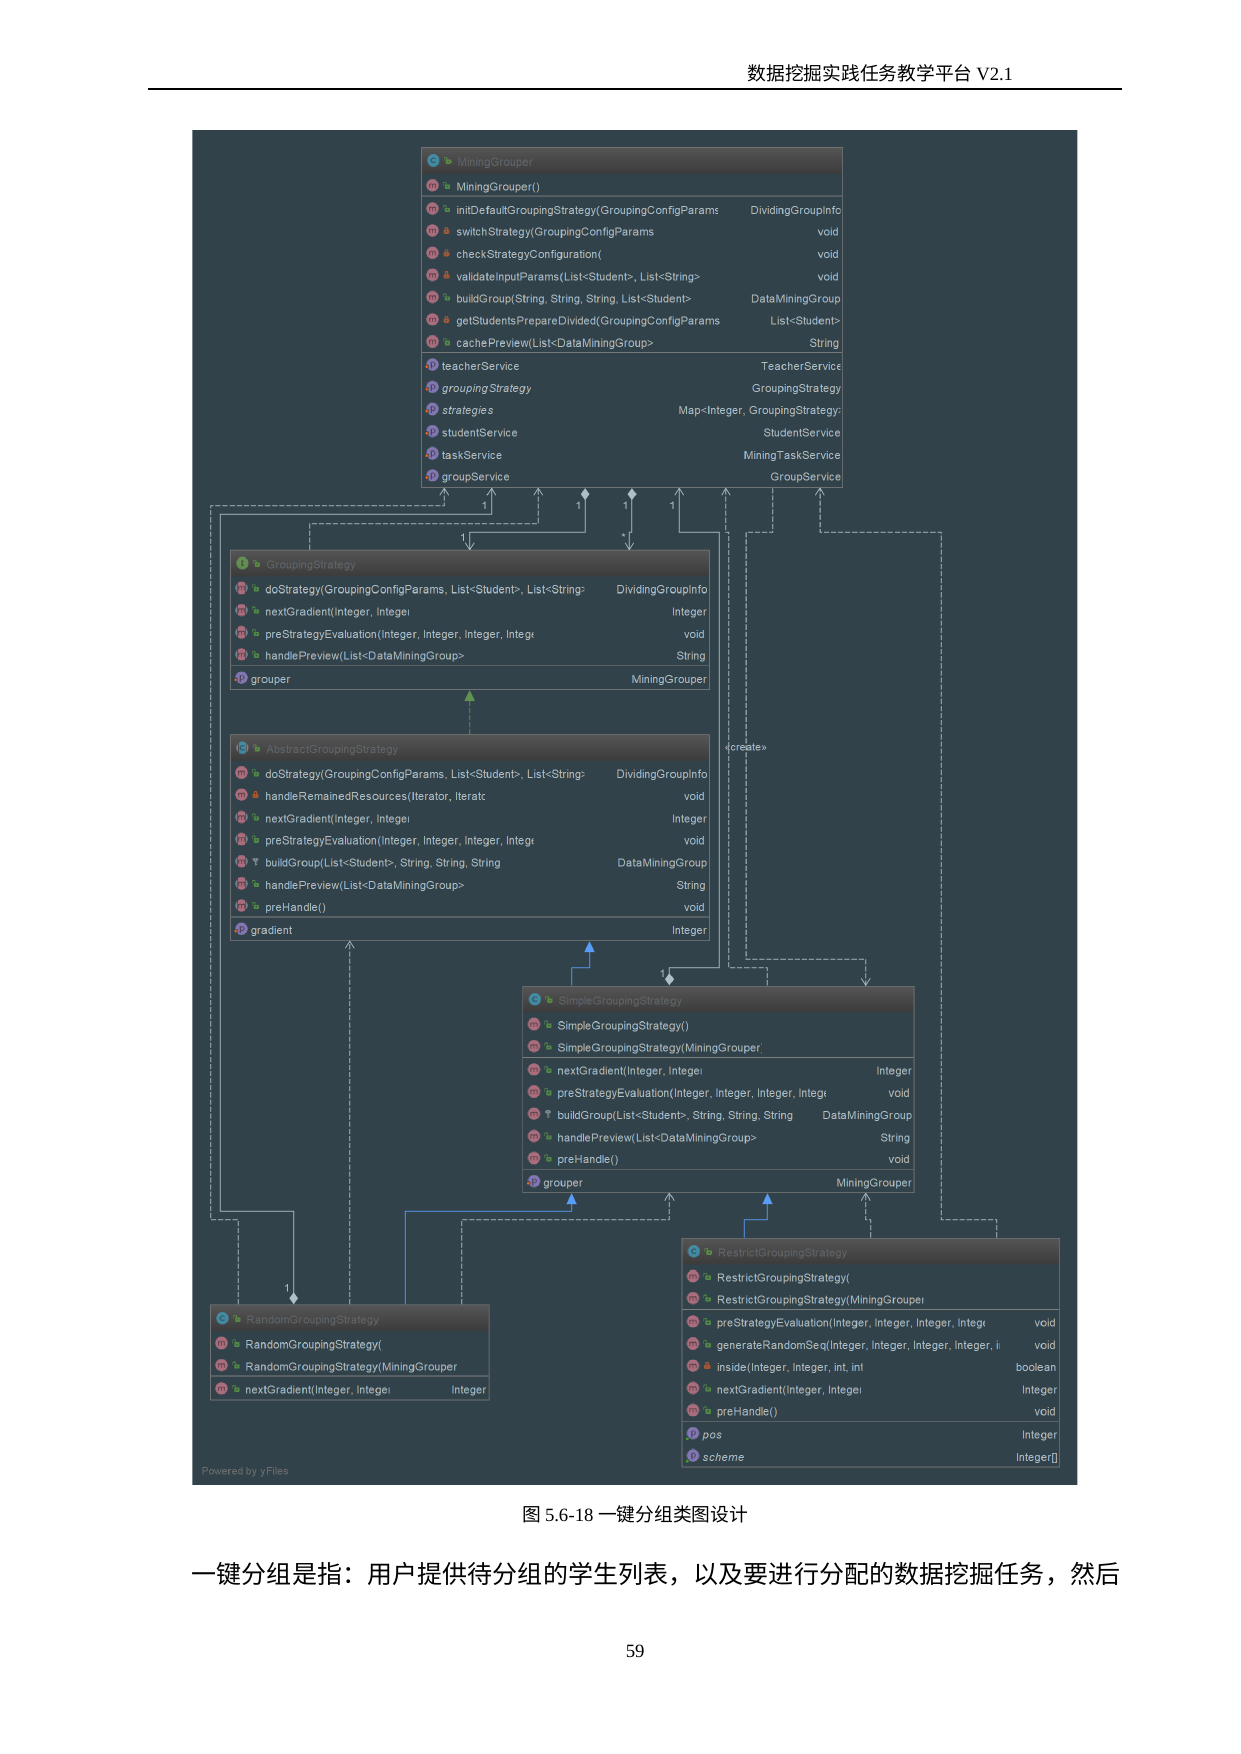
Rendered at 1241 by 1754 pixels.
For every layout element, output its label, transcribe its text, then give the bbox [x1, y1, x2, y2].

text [148, 1539, 1122, 1607]
picture [192, 130, 1078, 1485]
